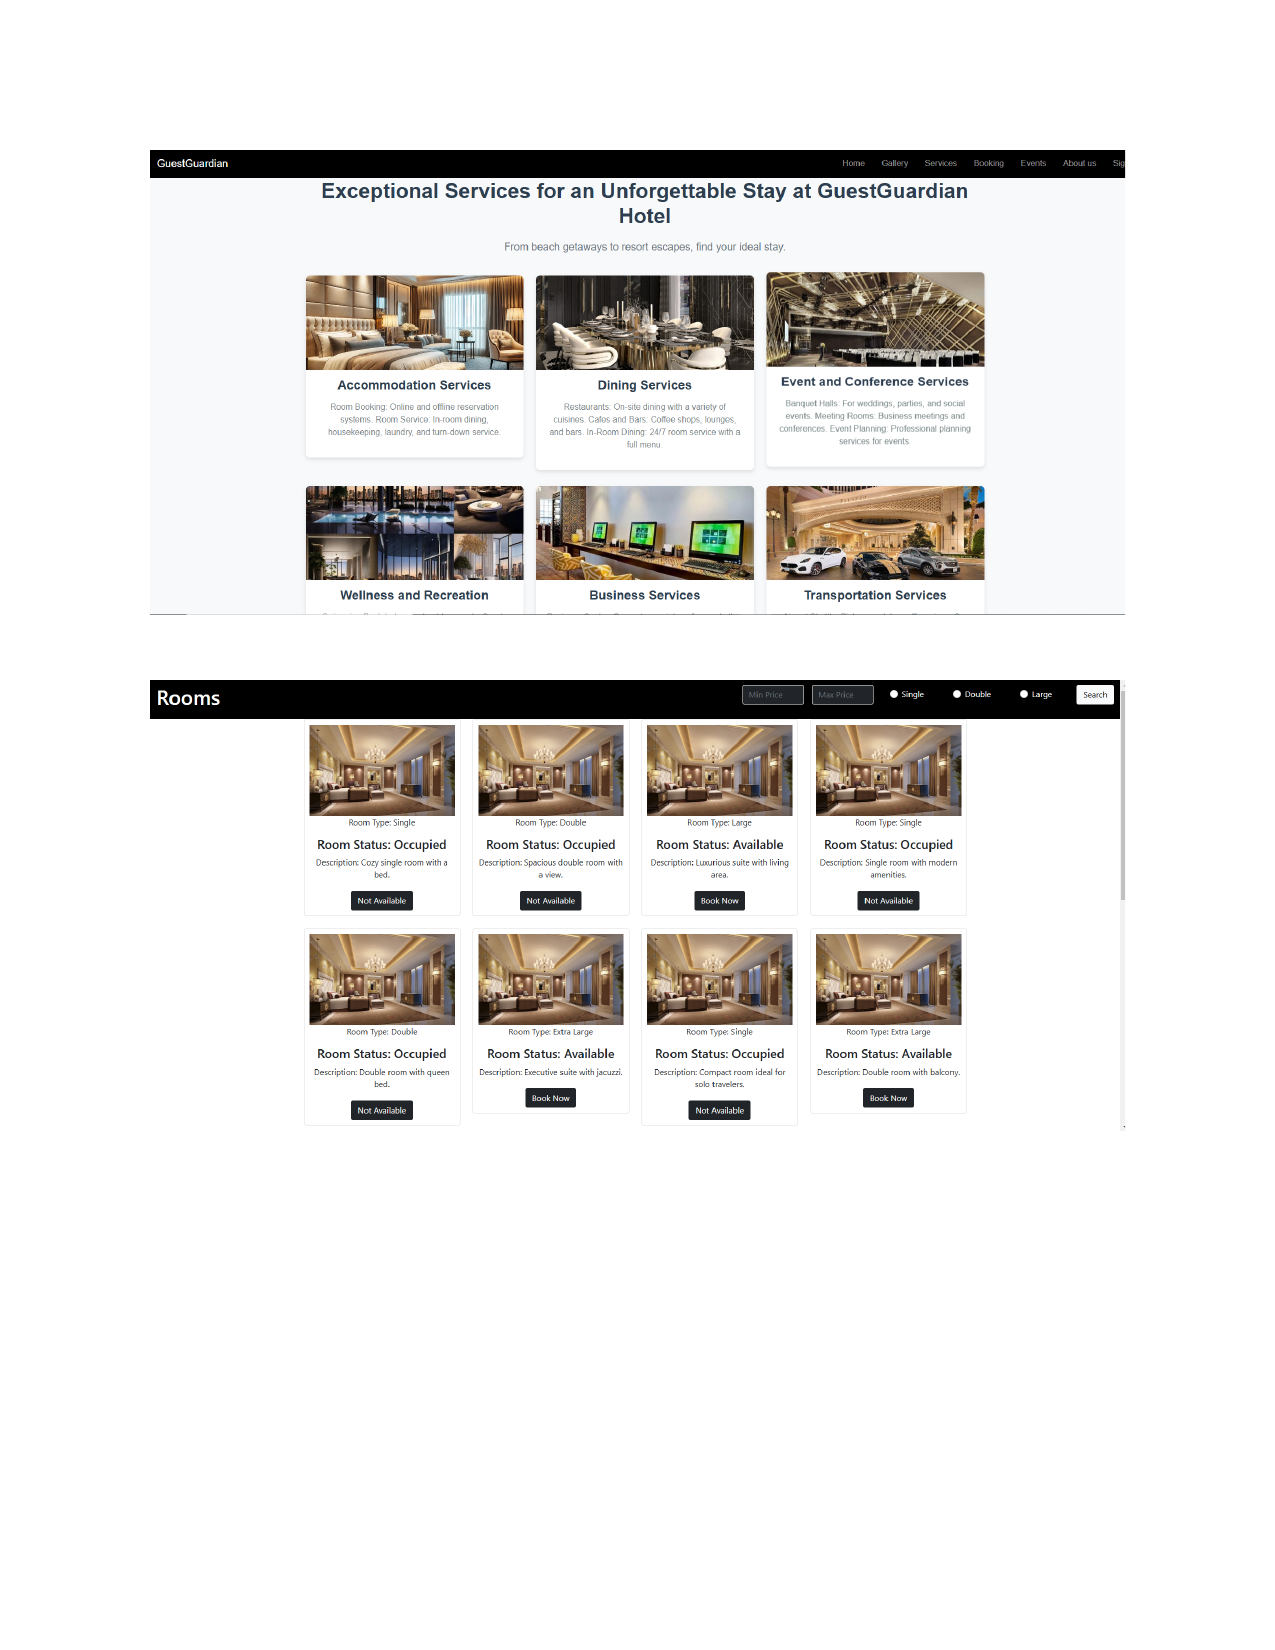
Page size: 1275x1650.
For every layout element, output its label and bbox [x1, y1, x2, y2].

picture [150, 150, 1125, 615]
picture [150, 680, 1125, 1131]
